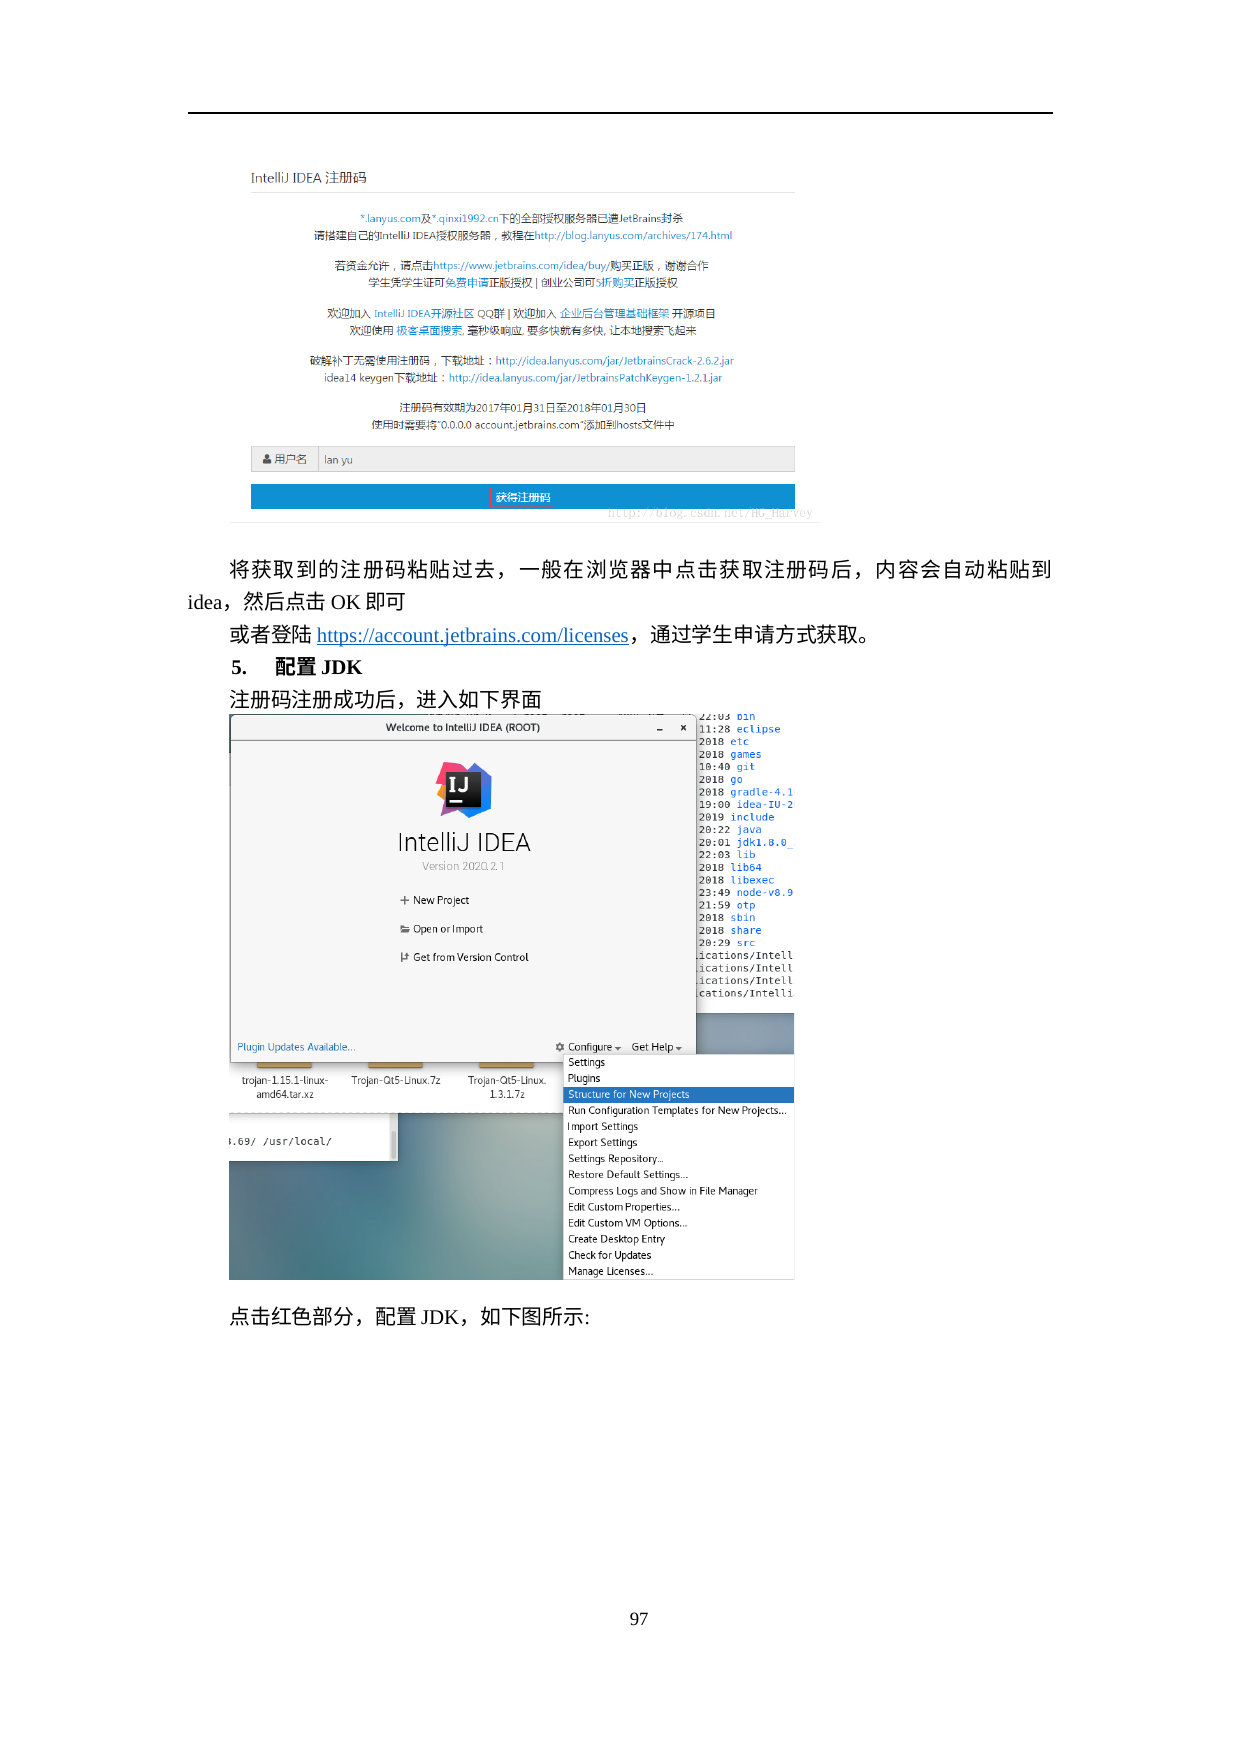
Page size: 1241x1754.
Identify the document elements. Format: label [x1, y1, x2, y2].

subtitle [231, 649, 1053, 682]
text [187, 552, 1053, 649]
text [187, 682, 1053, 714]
picture [229, 714, 795, 1280]
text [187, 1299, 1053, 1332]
picture [229, 162, 820, 526]
